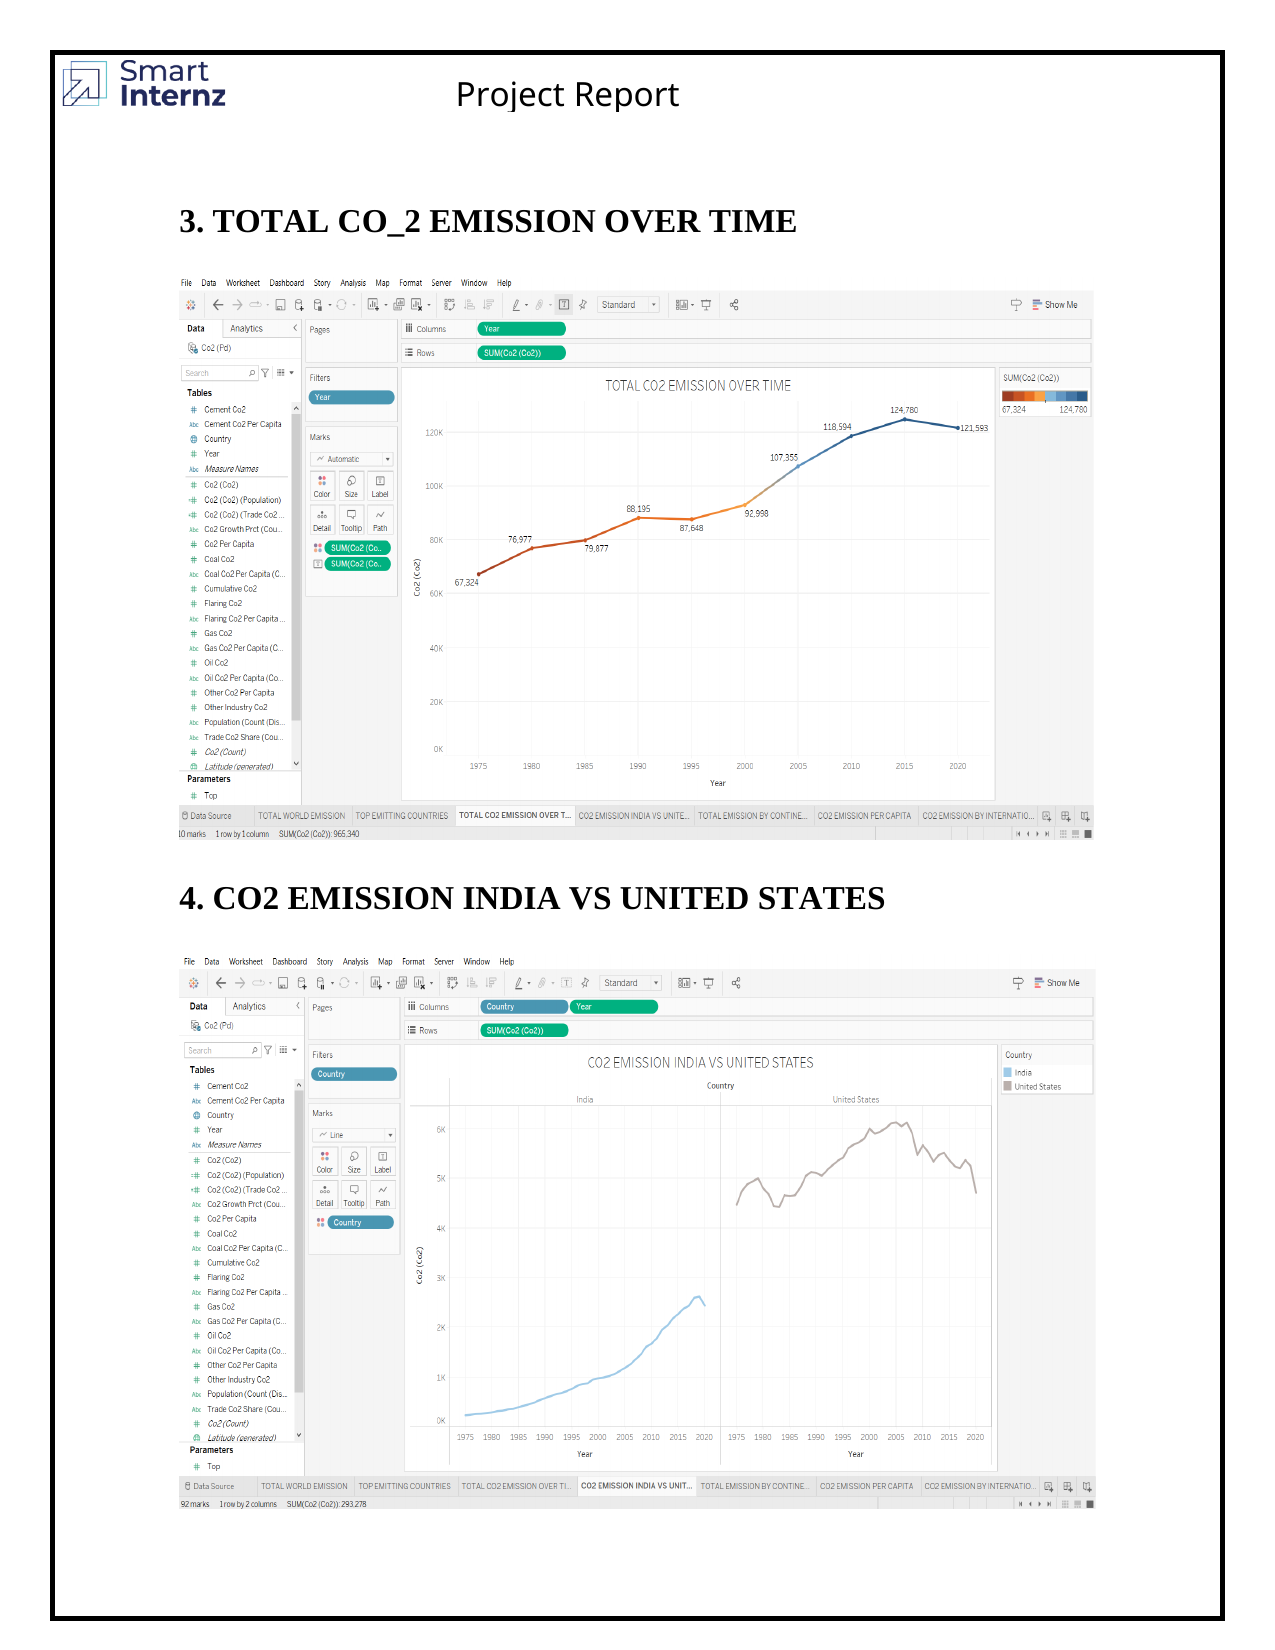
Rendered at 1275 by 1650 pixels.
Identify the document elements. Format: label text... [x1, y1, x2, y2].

text 3. TOTAL CO_2 EMISSION OVER TIME [179, 201, 1096, 239]
picture [179, 954, 1096, 1509]
text 4. CO2 EMISSION INDIA VS UNITED STATES [179, 878, 1096, 916]
picture [179, 277, 1094, 840]
picture [62, 60, 226, 106]
